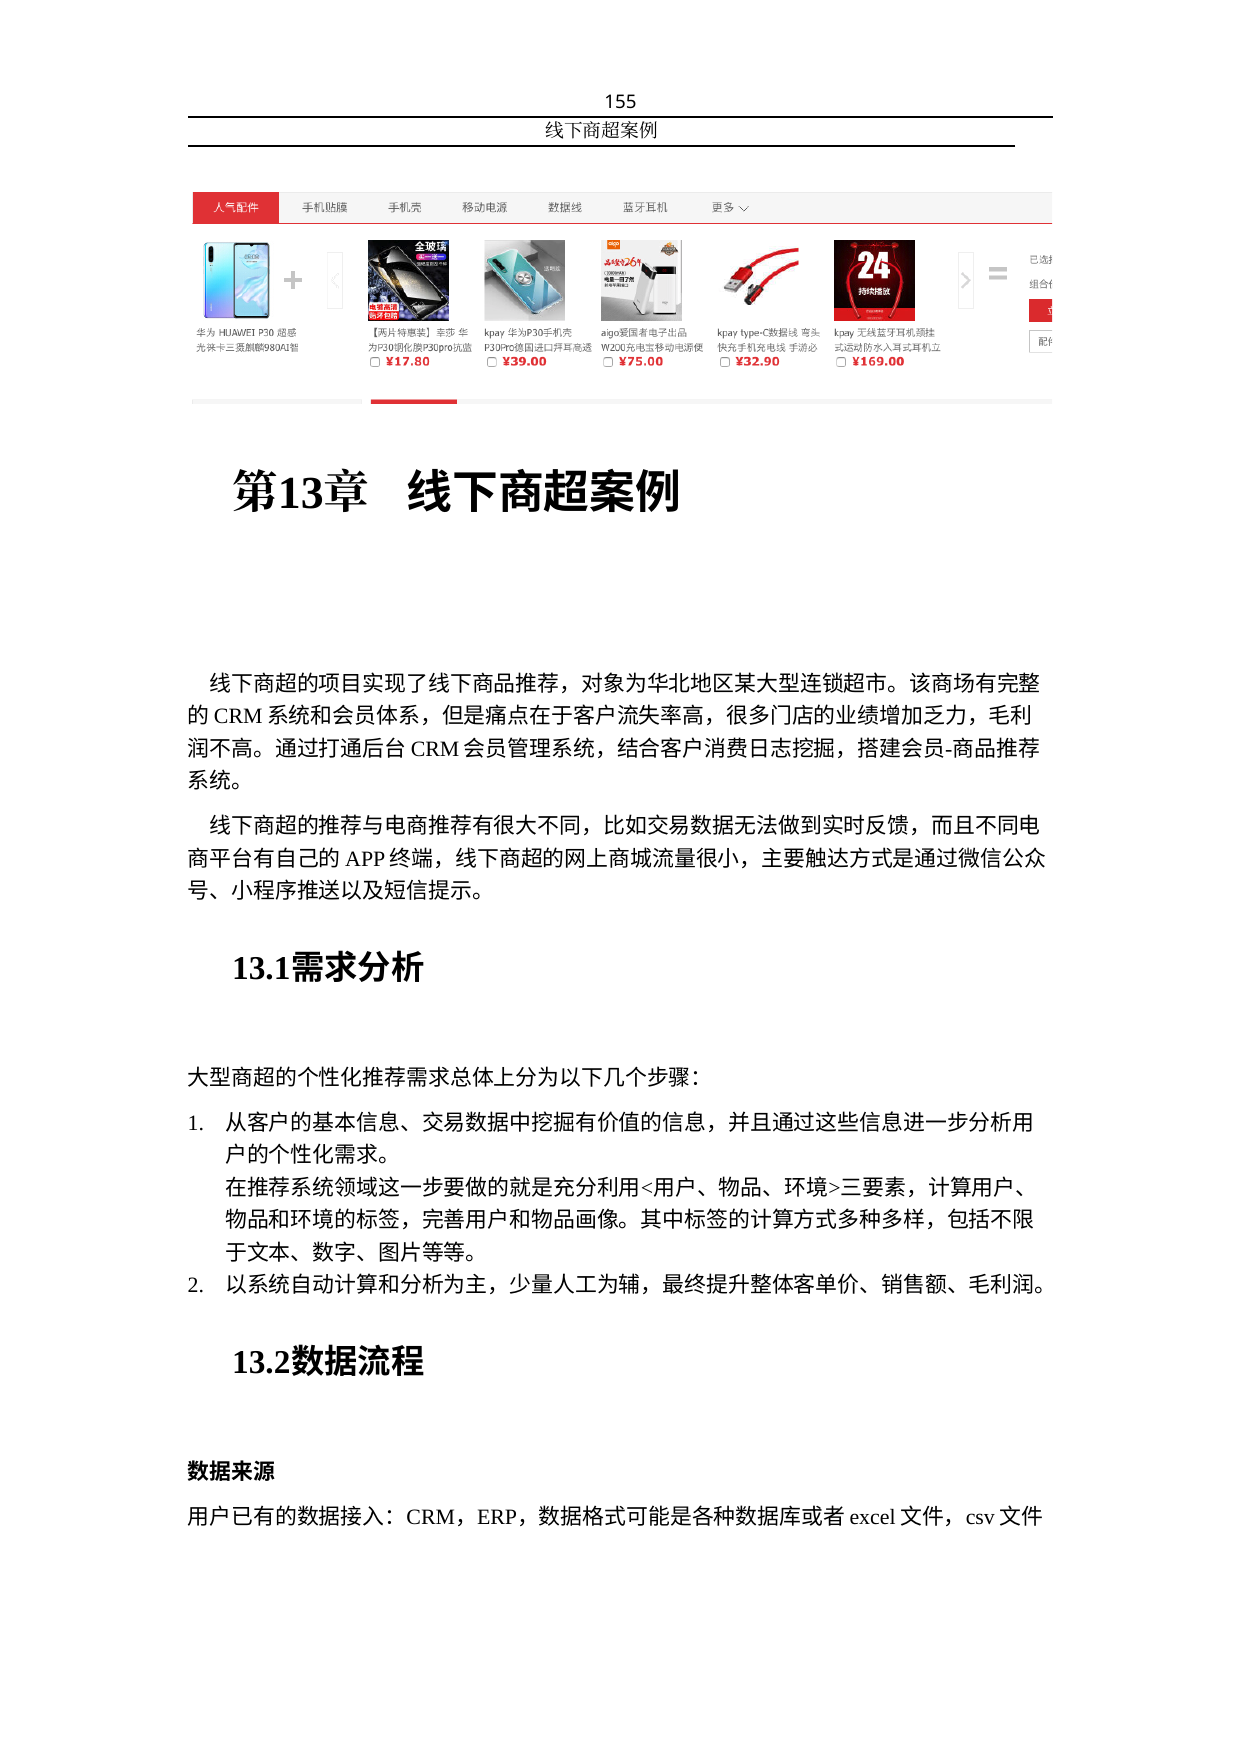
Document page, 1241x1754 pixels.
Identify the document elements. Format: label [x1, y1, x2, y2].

picture [187, 177, 1053, 404]
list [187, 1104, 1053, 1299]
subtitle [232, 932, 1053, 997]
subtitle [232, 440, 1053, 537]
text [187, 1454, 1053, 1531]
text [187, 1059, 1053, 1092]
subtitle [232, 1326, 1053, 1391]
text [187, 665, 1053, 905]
